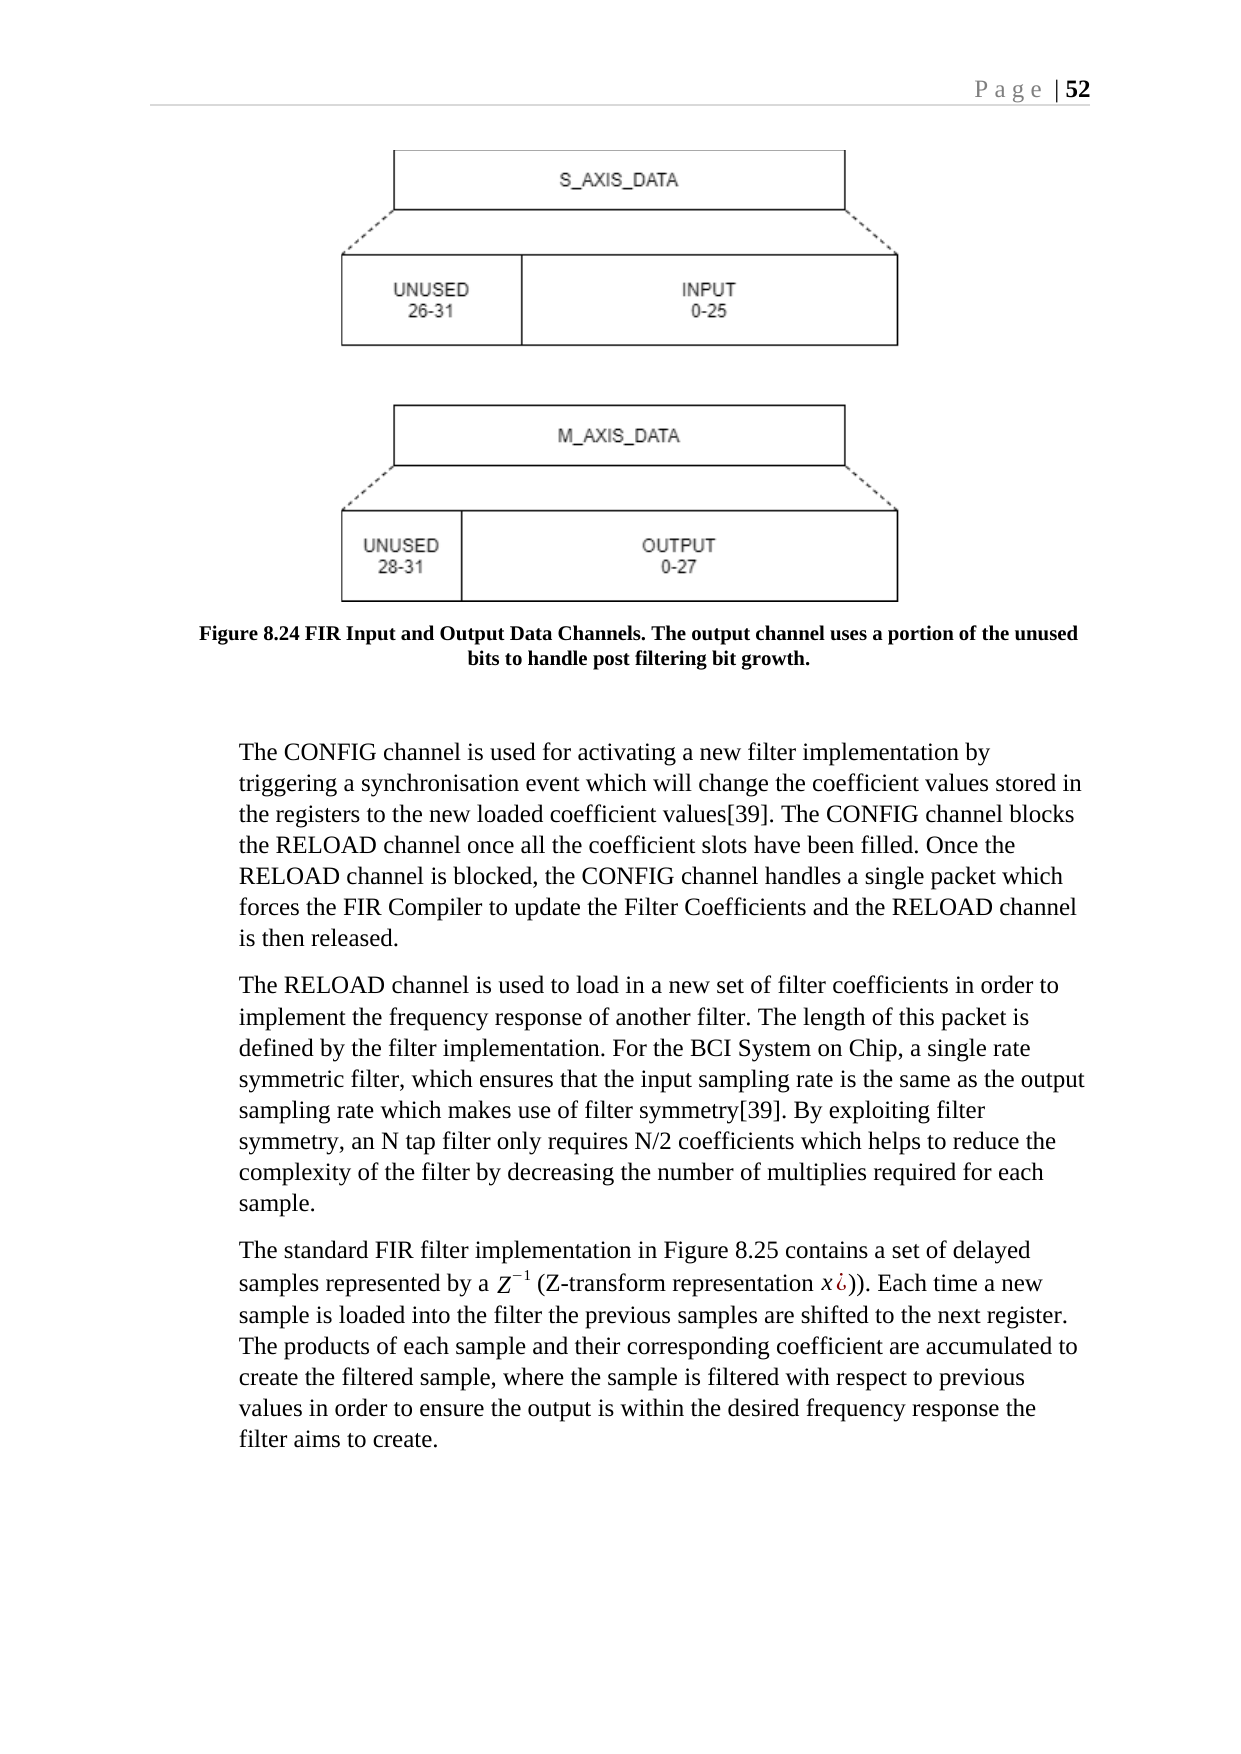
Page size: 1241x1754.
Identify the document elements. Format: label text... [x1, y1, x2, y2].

text Figure 8.24 FIR Input and Output Data Channels. The output channel uses a portion of the unused bits to handle post filtering bit growth. [187, 620, 1090, 670]
text The RELOAD channel is used to load in a new set of filter coefficients in order to implement the frequency response of another filter. The length of this packet is defined by the filter implementation. For the BCI System on Chip, a single rate symmetric filter, which ensures that the input sampling rate is the same as the output sampling rate which makes use of filter symmetry[39]. By exploiting filter symmetry, an N tap filter only requires N/2 coefficients which helps to reduce the complexity of the filter by decreasing the number of multiplies required for each sample. [239, 971, 1090, 1217]
text The CONFIG channel is used for activating a new filter implementation by triggering a synchronisation event which will change the coefficient values stored in the registers to the new loaded coefficient values[39]. The CONFIG channel blocks the RELOAD channel once all the coefficient slots have been filled. Once the RELOAD channel is blocked, the CONFIG channel handles a single packet which forces the FIR Compiler to update the Filter Coefficients and the RELOAD channel is then released. [239, 737, 1090, 952]
picture [341, 150, 900, 602]
text The standard FIR filter implementation in Figure 8.25 contains a set of delayed samples represented by a (Z-transform representation )). Each time a new sample is loaded into the filter the previous samples are shifted to the next register. The products of each sample and their corresponding coefficient are accumulated to create the filtered sample, where the sample is filtered with respect to previous values in order to ensure the output is within the desired frequency response the filter aims to create. [239, 1236, 1090, 1453]
